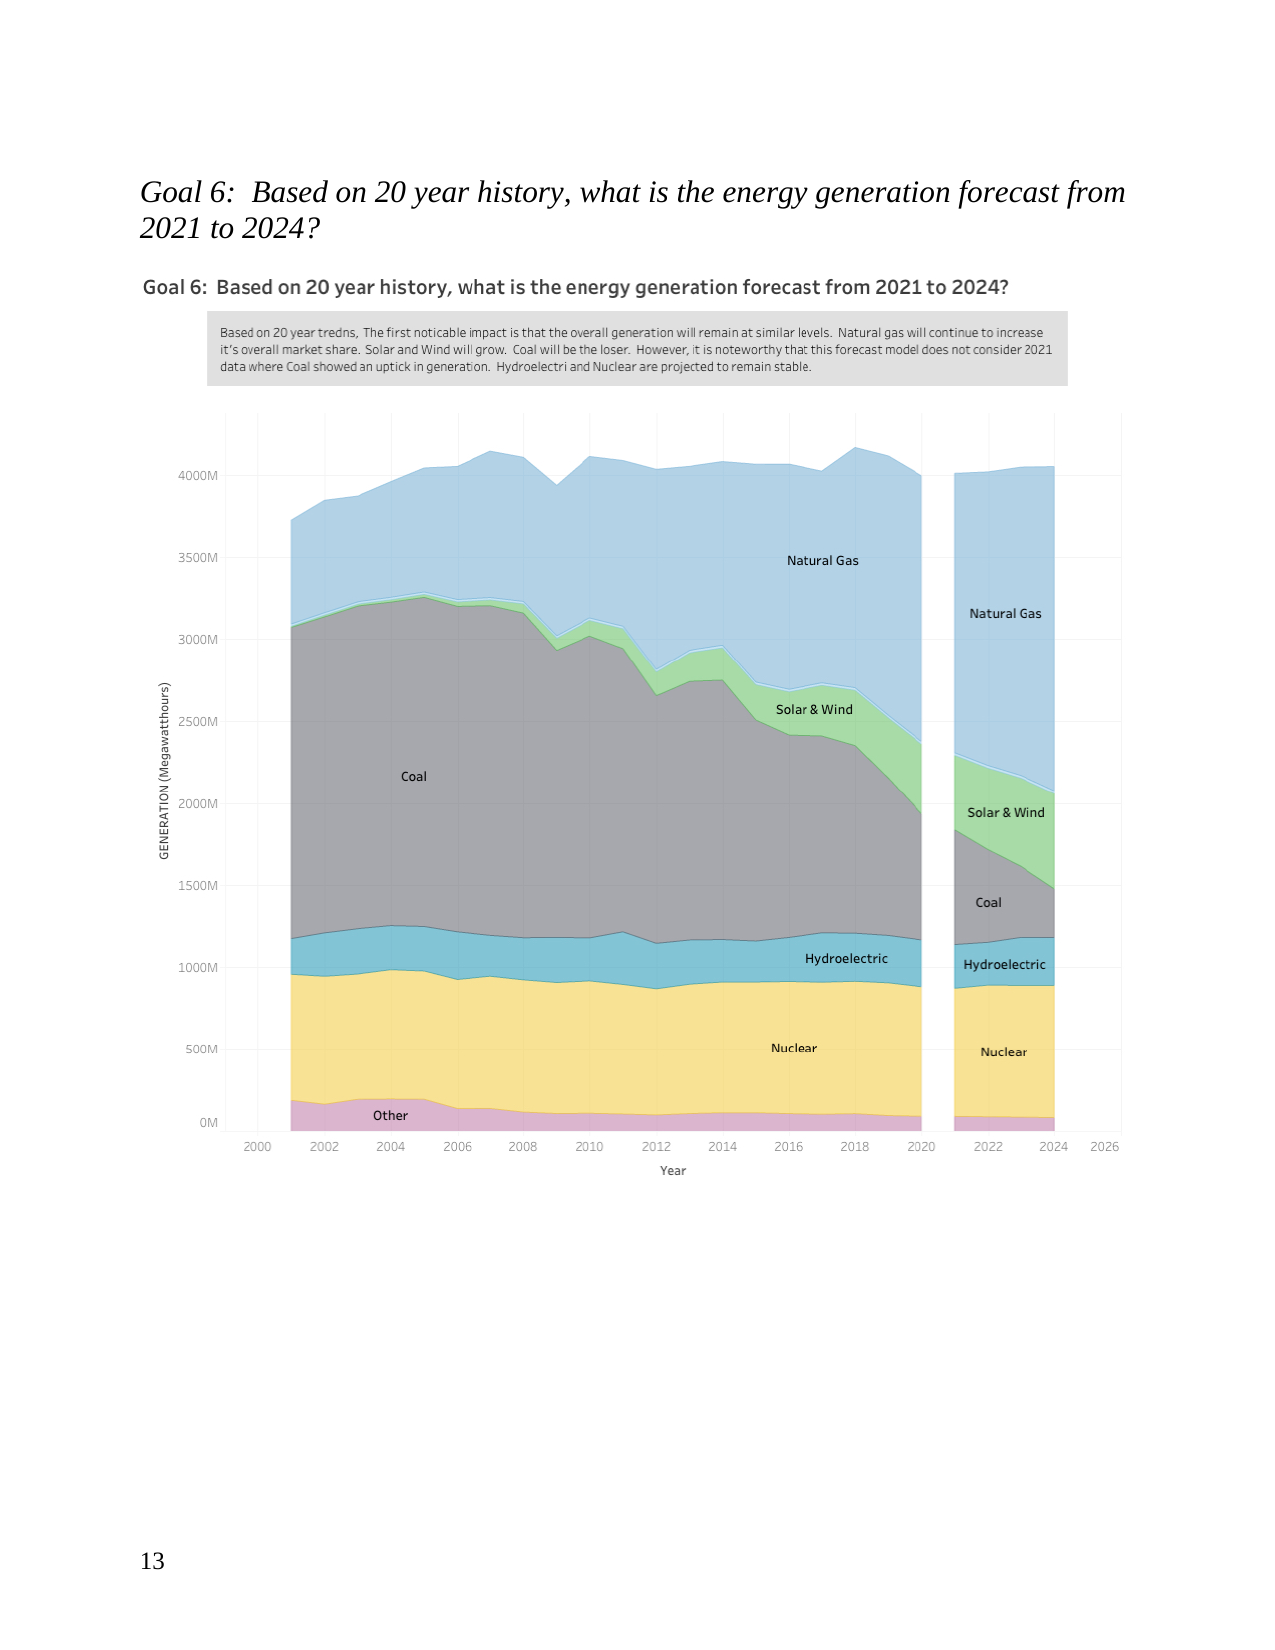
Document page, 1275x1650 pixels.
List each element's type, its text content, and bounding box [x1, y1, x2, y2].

subtitle Goal 6: Based on 20 year history, what is the energy generation forecast from 2021 to 2024? [139, 174, 1136, 246]
